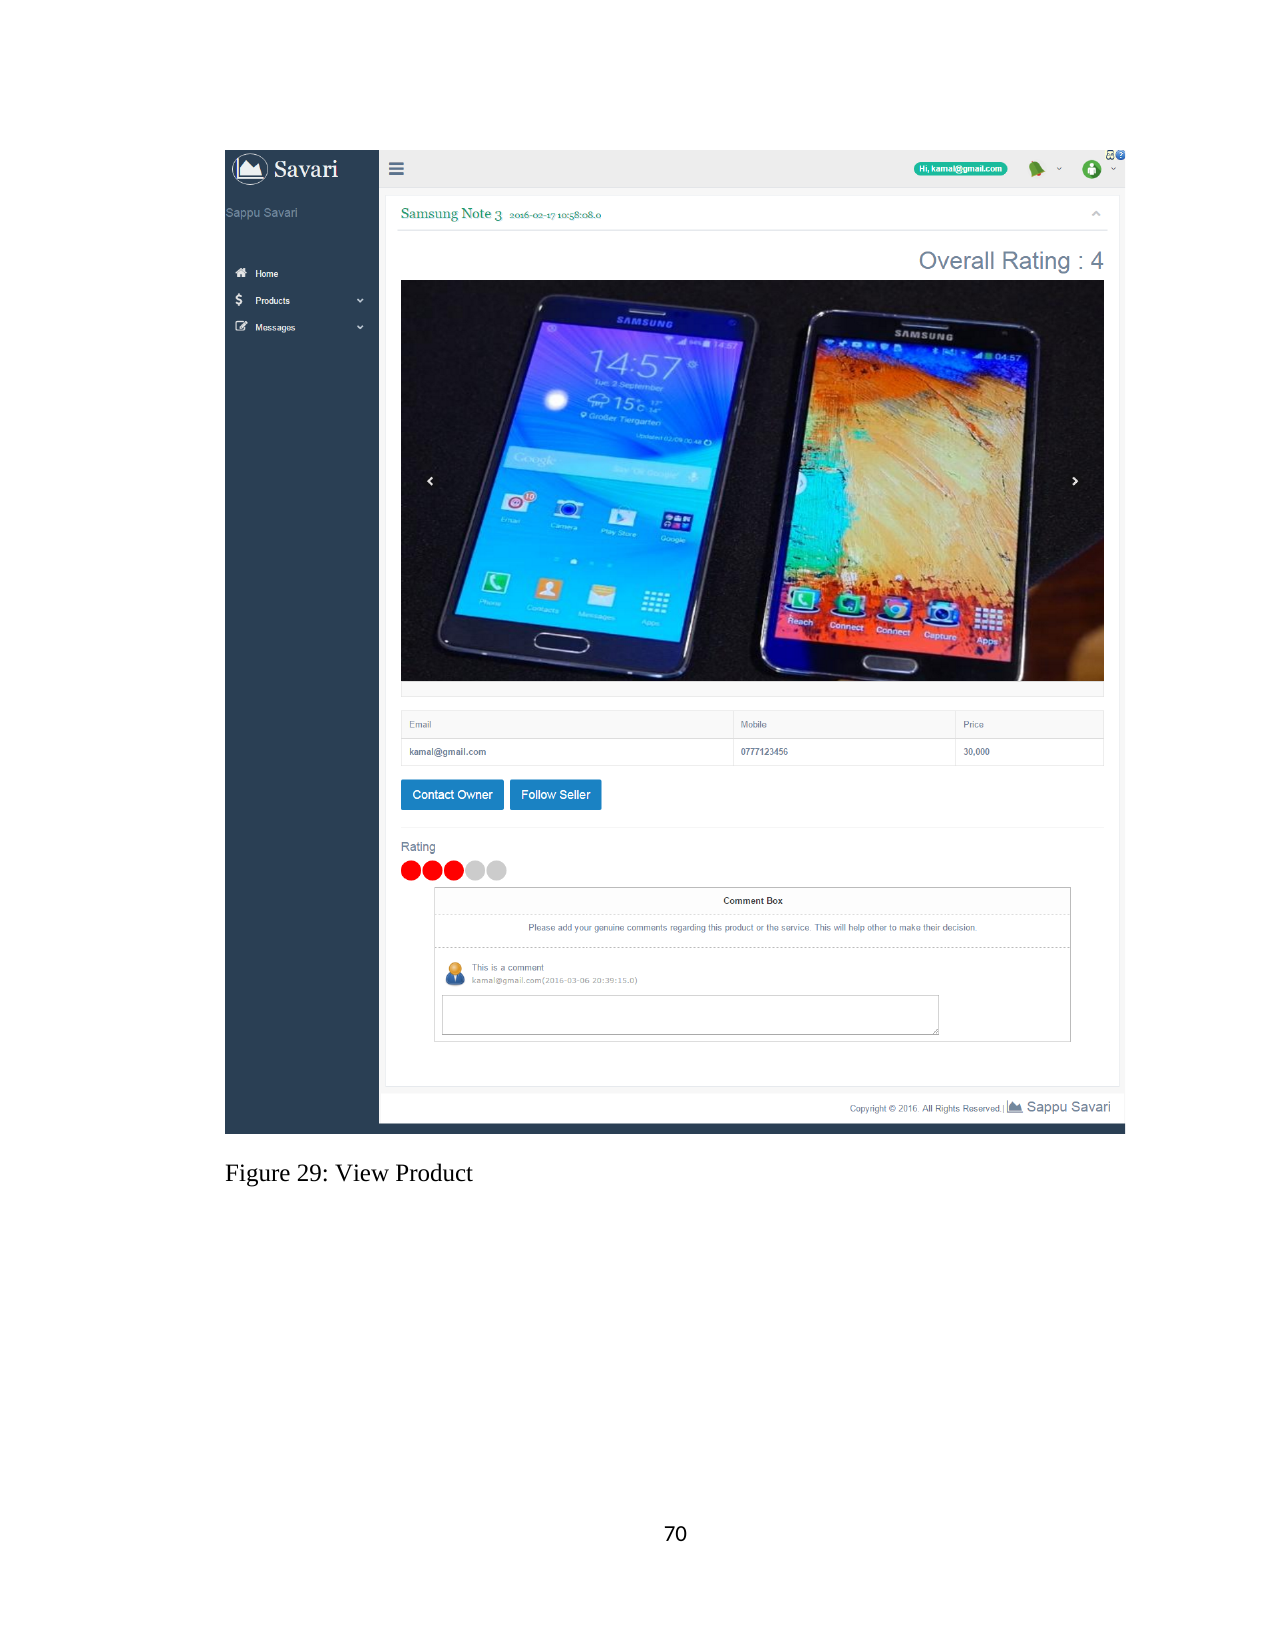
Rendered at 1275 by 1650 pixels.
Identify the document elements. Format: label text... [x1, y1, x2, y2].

text Figure 29: View Product [225, 1158, 1125, 1187]
picture [225, 150, 1125, 1134]
